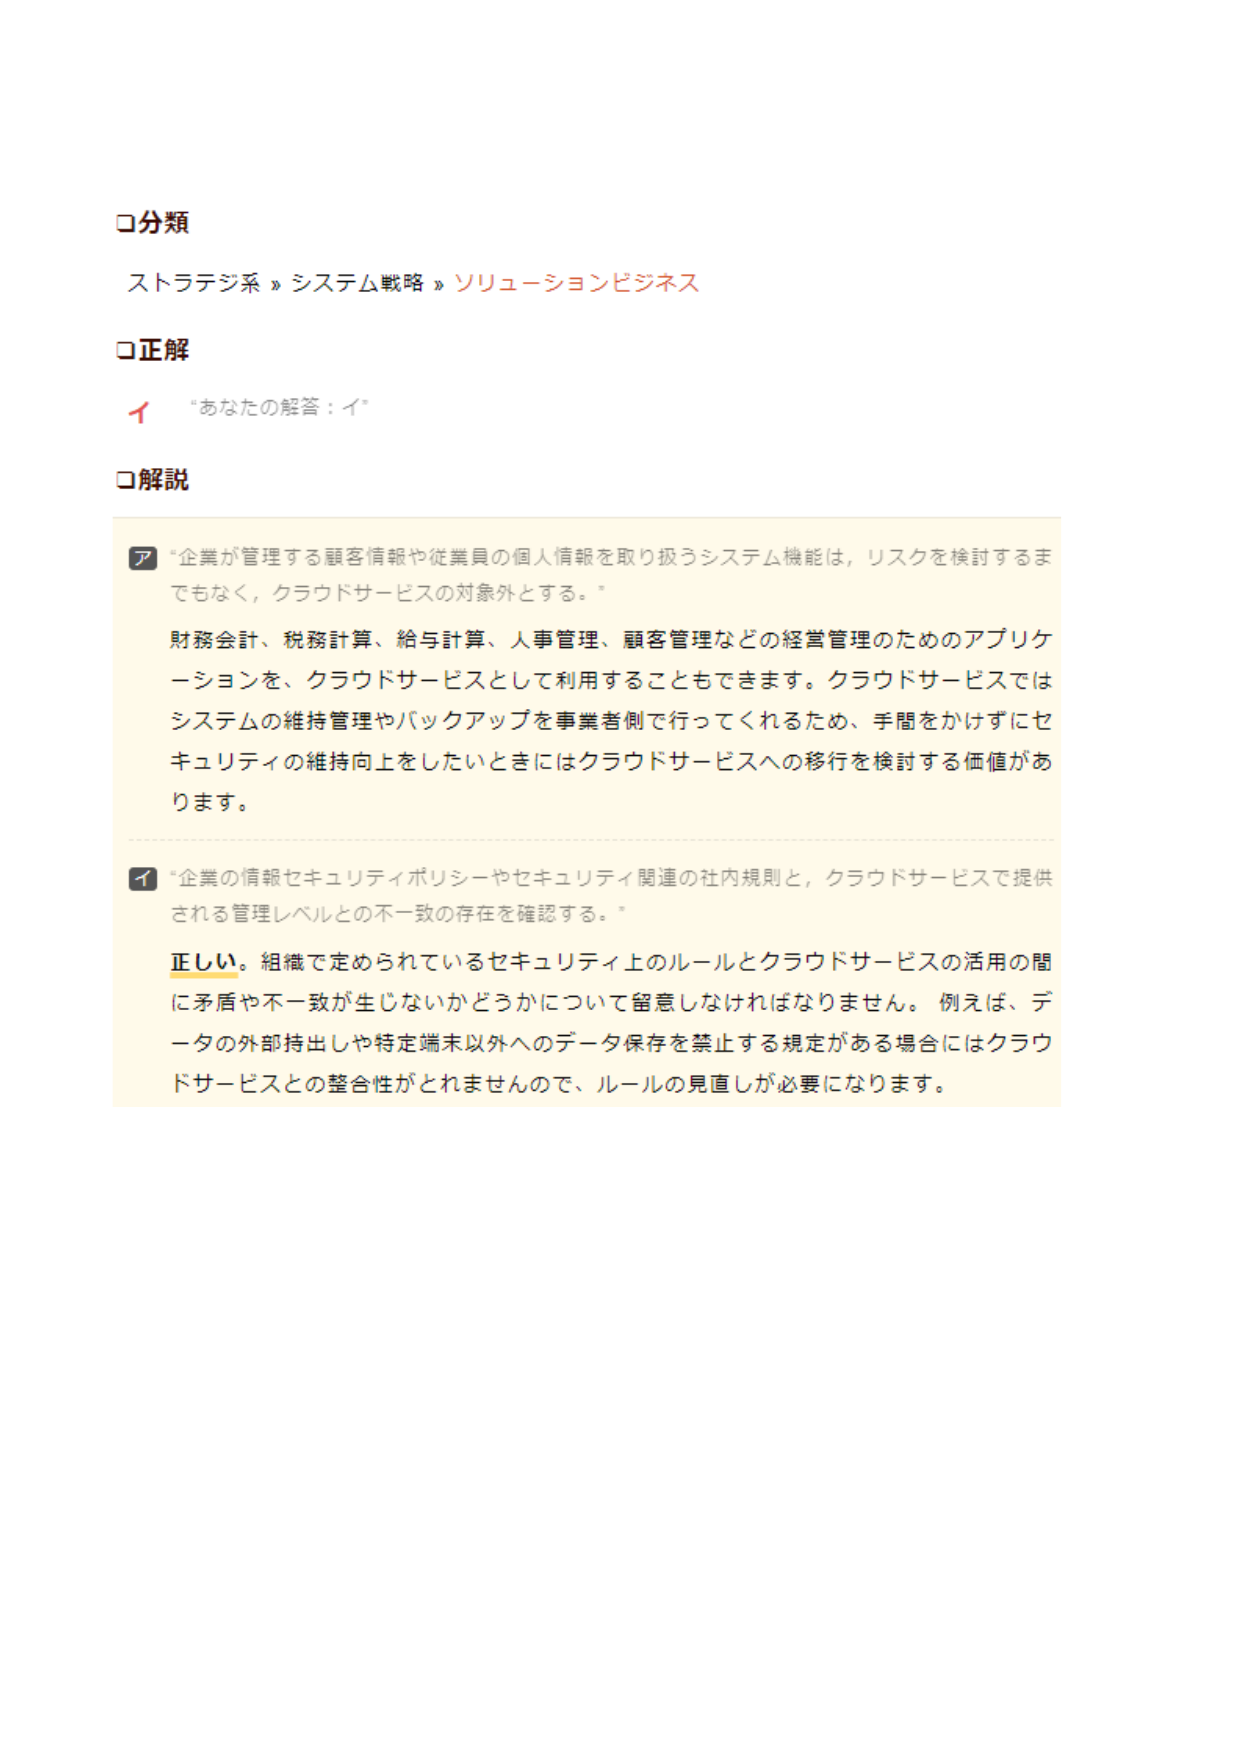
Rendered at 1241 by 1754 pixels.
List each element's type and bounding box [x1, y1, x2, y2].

picture [112, 464, 1062, 1107]
picture [112, 202, 927, 441]
